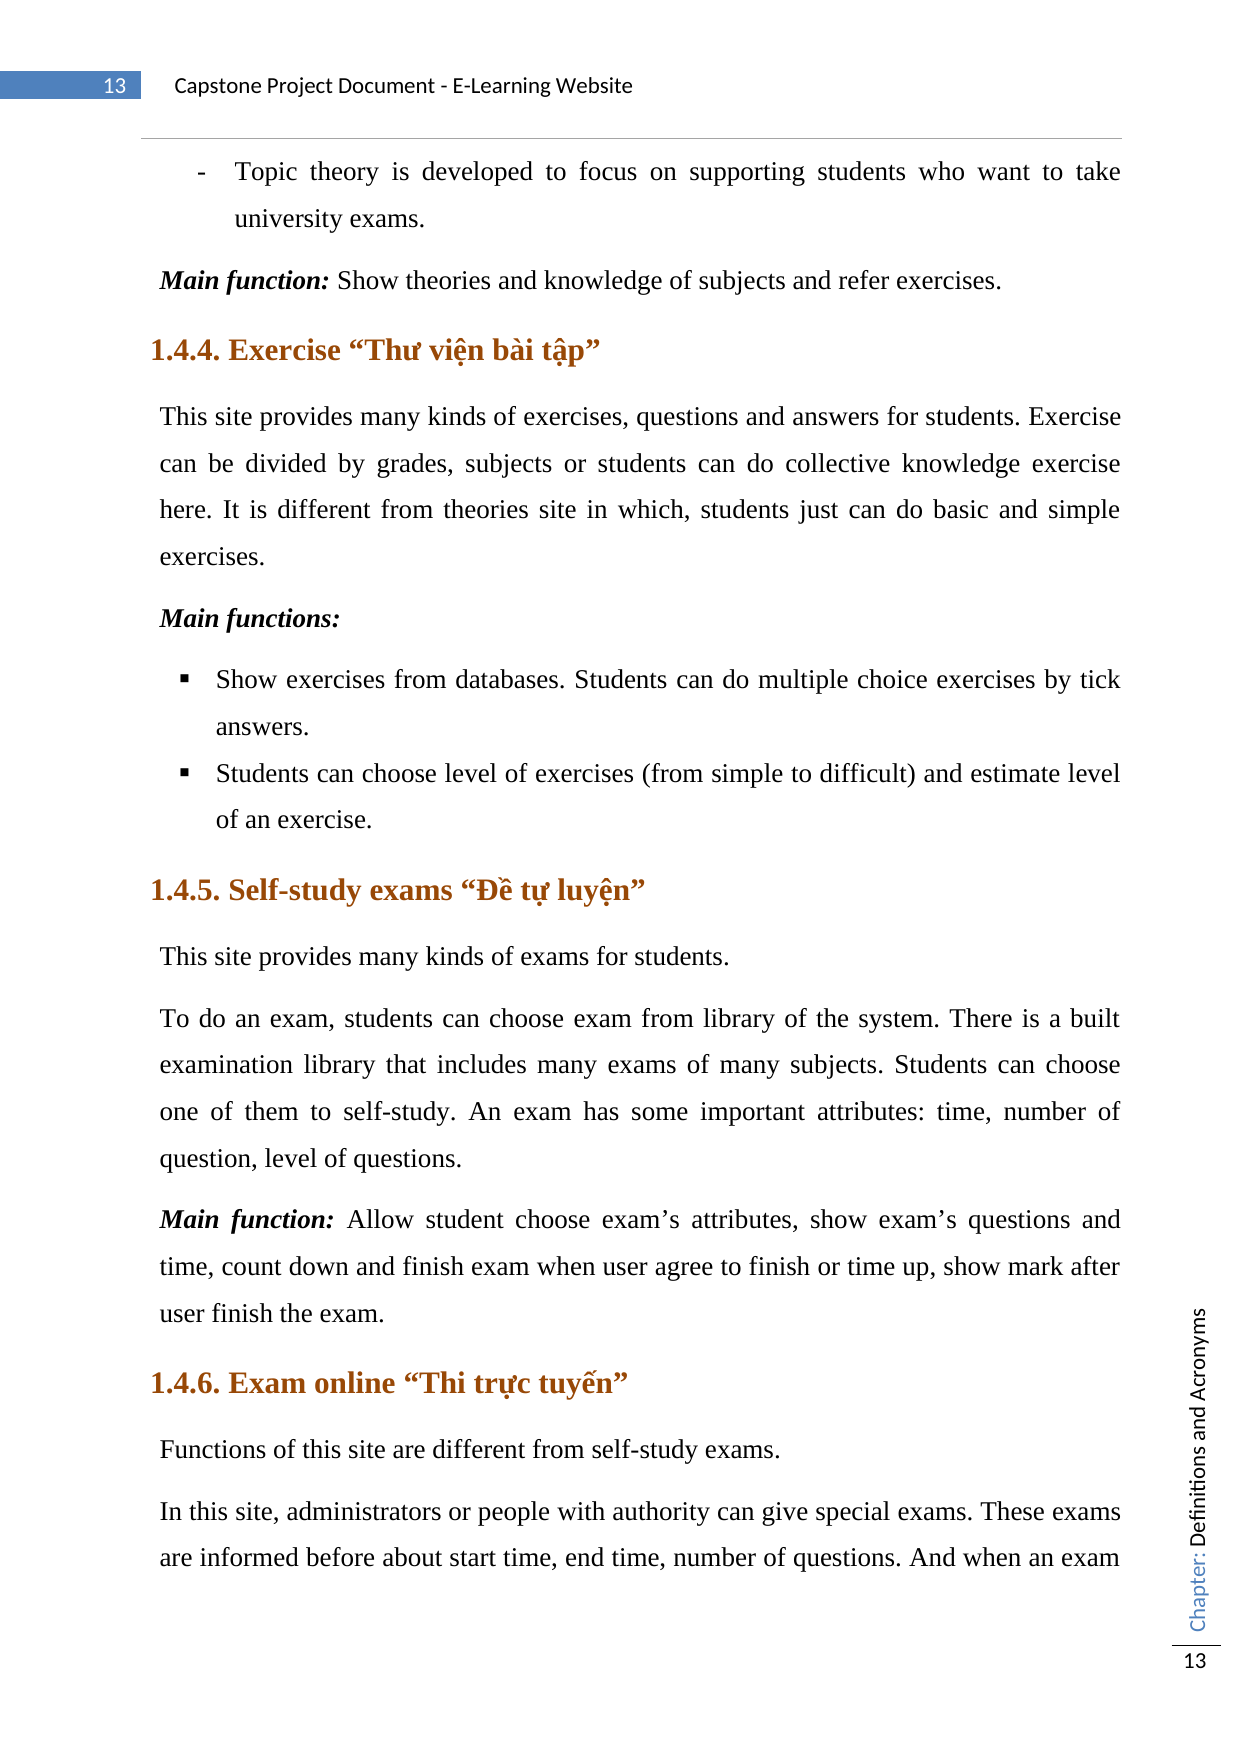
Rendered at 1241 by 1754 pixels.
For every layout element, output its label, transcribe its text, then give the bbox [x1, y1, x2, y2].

text Main function: Allow student choose exam’s attributes, show exam’s questions and time, count down and finish exam when user agree to finish or time up, show mark after user finish the exam. [159, 1203, 1122, 1328]
text Main functions: [159, 602, 1122, 633]
list Show exercises from databases. Students can do multiple choice exercises by tick answers. [178, 663, 1122, 741]
list Students can choose level of exercises (from simple to difficult) and estimate level of an exercise. [178, 757, 1122, 835]
text Functions of this site are different from self-study exams. [159, 1433, 1122, 1464]
text To do an exam, students can choose exam from library of the system. There is a built examination library that includes many exams of many subjects. Students can choose one of them to self-study. An exam has some important attributes: time, number of question, level of questions. [159, 1002, 1122, 1173]
text This site provides many kinds of exams for students. [159, 940, 1122, 971]
subtitle 1.4.6. Exam online “Thi trực tuyến” [150, 1364, 1122, 1400]
subtitle 1.4.5. Self-study exams “Đề tự luyện” [150, 871, 1122, 907]
text Main function: Show theories and knowledge of subjects and refer exercises. [159, 264, 1122, 295]
list Topic theory is developed to focus on supporting students who want to take university exams. [197, 155, 1122, 233]
text This site provides many kinds of exercises, questions and answers for students. Exercise can be divided by grades, subjects or students can do collective knowledge exercise here. It is different from theories site in which, students just can do basic and simple exercises. [159, 400, 1122, 571]
subtitle 1.4.4. Exercise “Thư viện bài tập” [150, 331, 1122, 367]
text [159, 1495, 1122, 1572]
